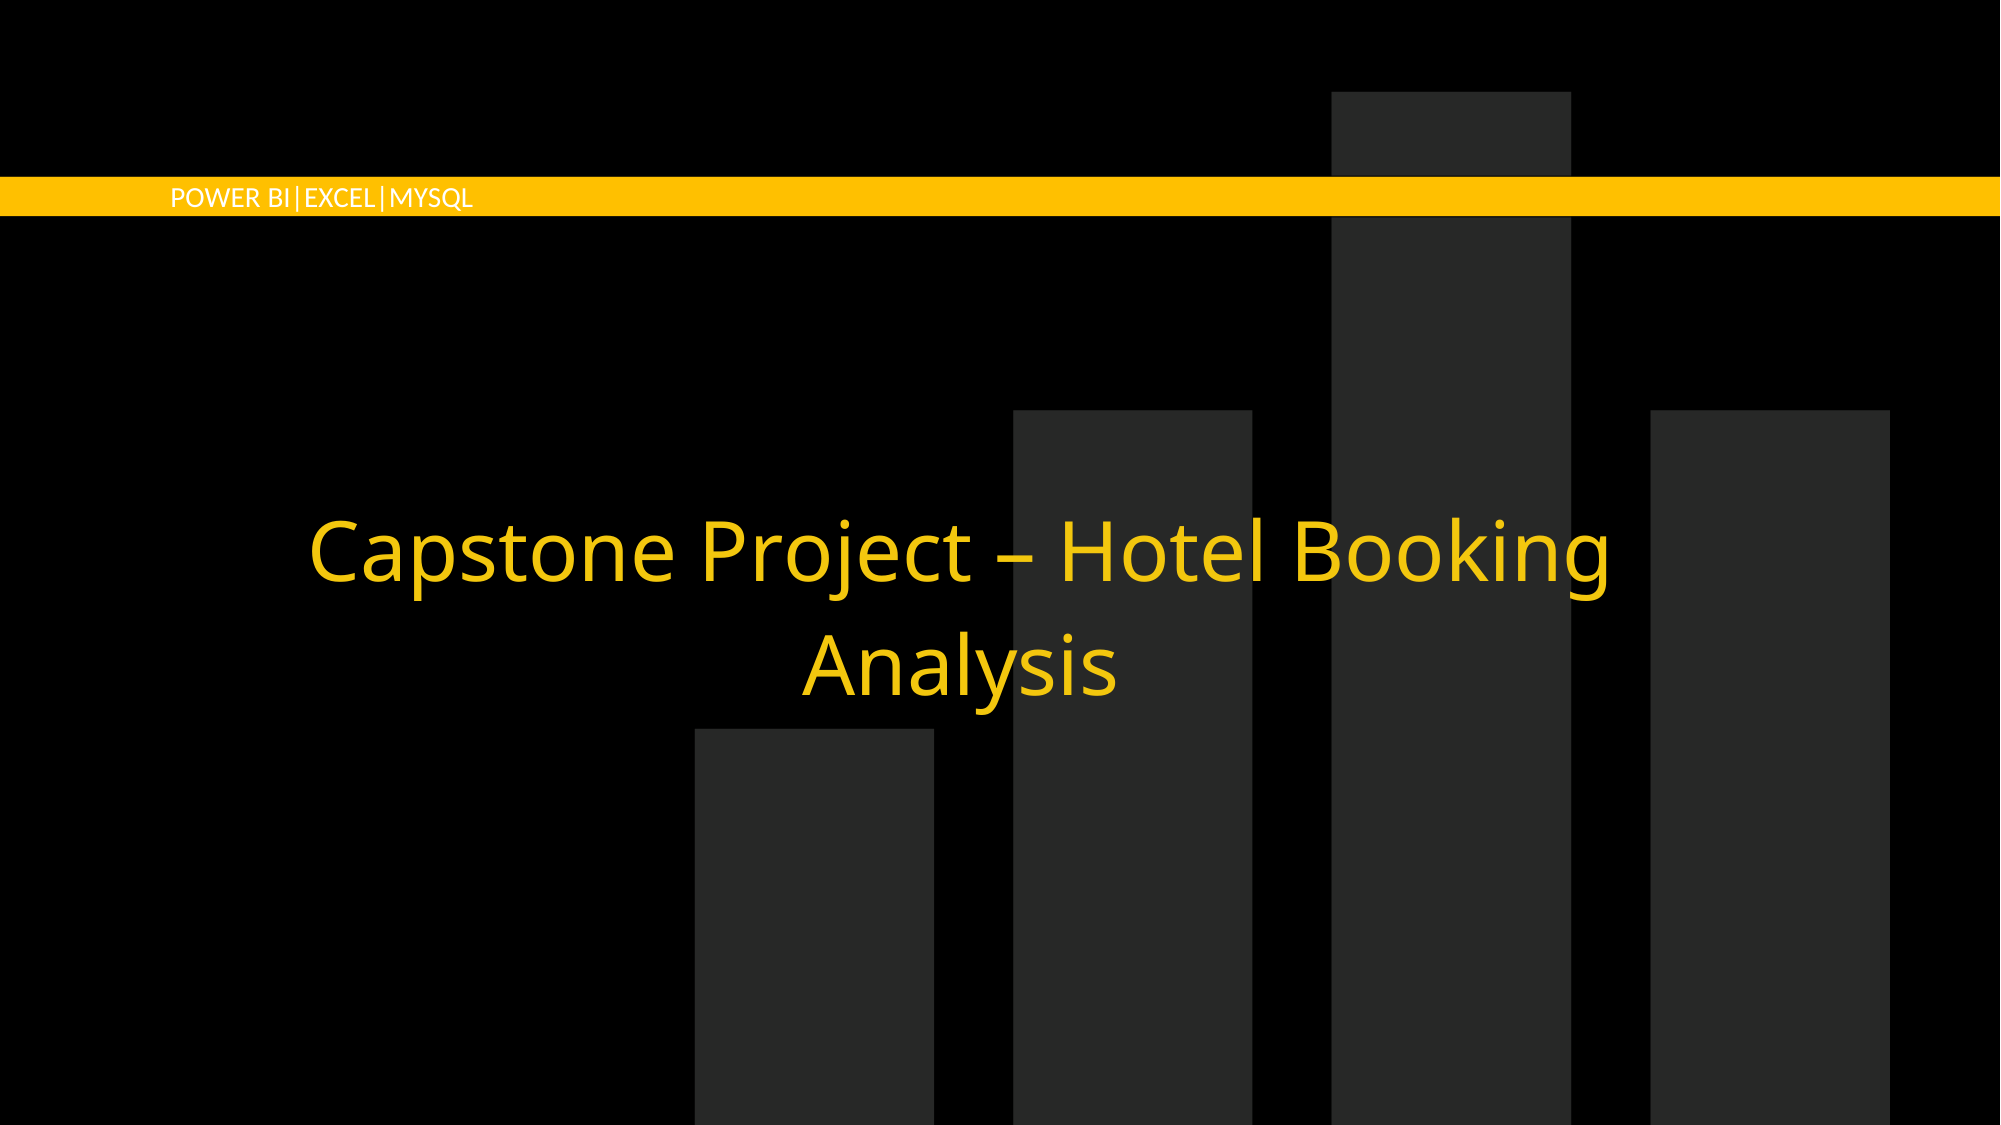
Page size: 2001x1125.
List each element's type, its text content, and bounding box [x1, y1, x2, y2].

subtitle Capstone Project – Hotel Booking Analysis [223, 493, 1698, 720]
picture [0, 0, 2000, 175]
picture [0, 218, 2000, 1125]
